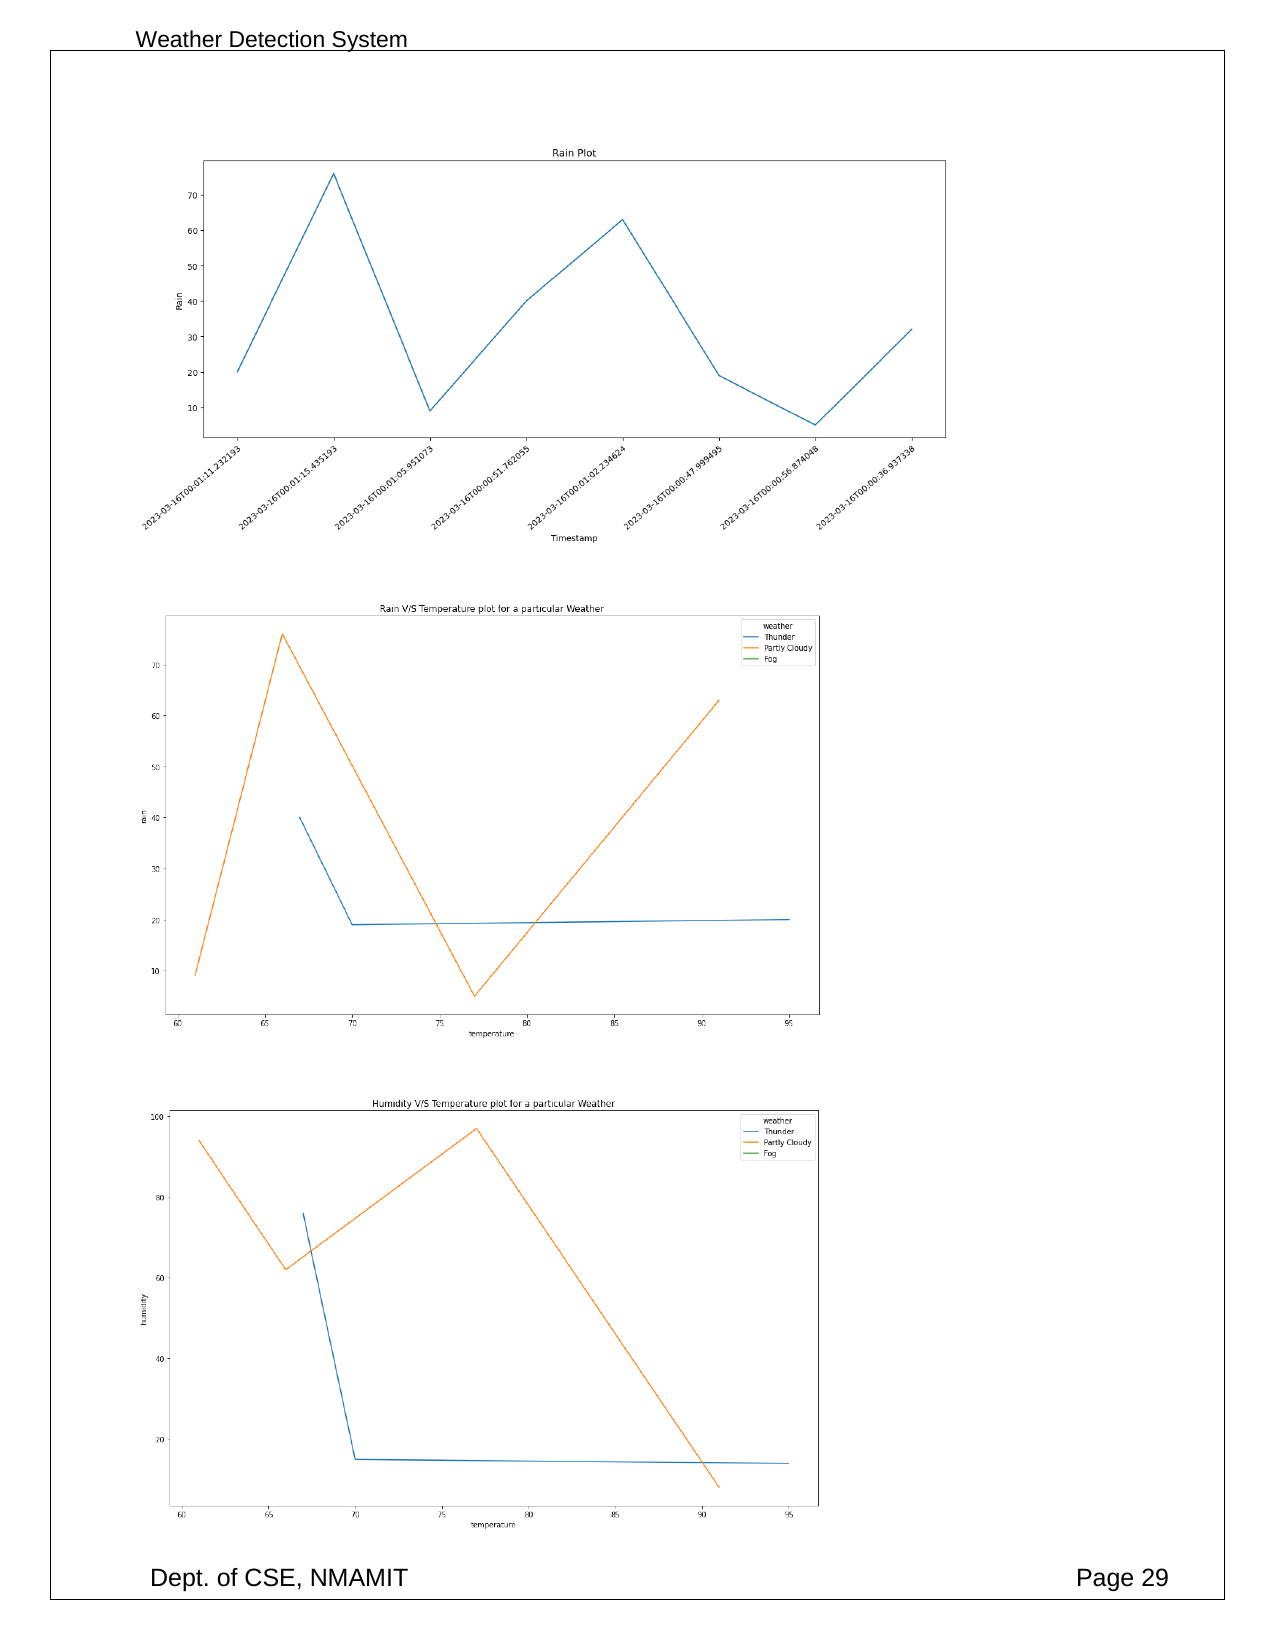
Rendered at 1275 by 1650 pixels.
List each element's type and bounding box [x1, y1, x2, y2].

picture [135, 143, 951, 548]
picture [135, 1094, 823, 1533]
picture [135, 600, 823, 1042]
